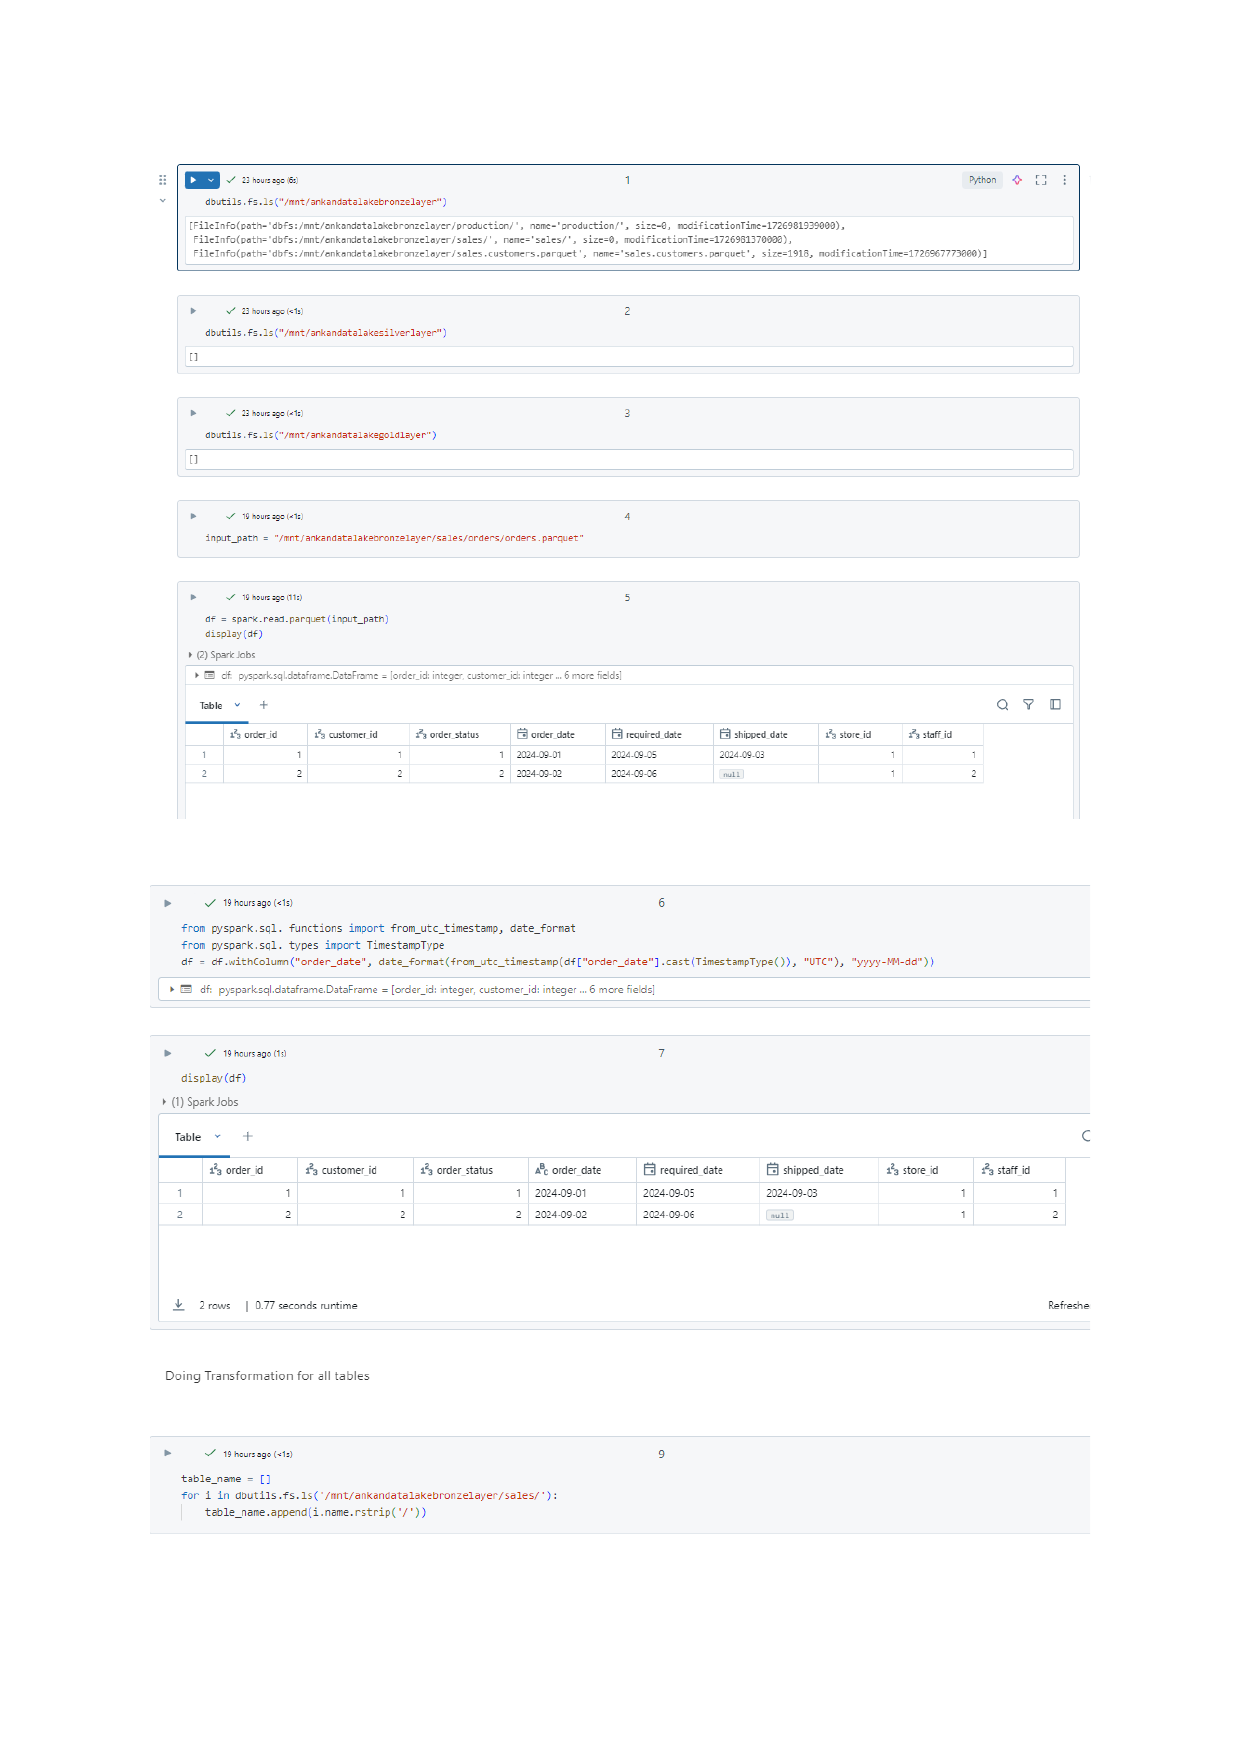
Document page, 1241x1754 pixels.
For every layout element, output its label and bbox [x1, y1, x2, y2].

picture [150, 884, 1091, 1547]
picture [150, 150, 1091, 819]
